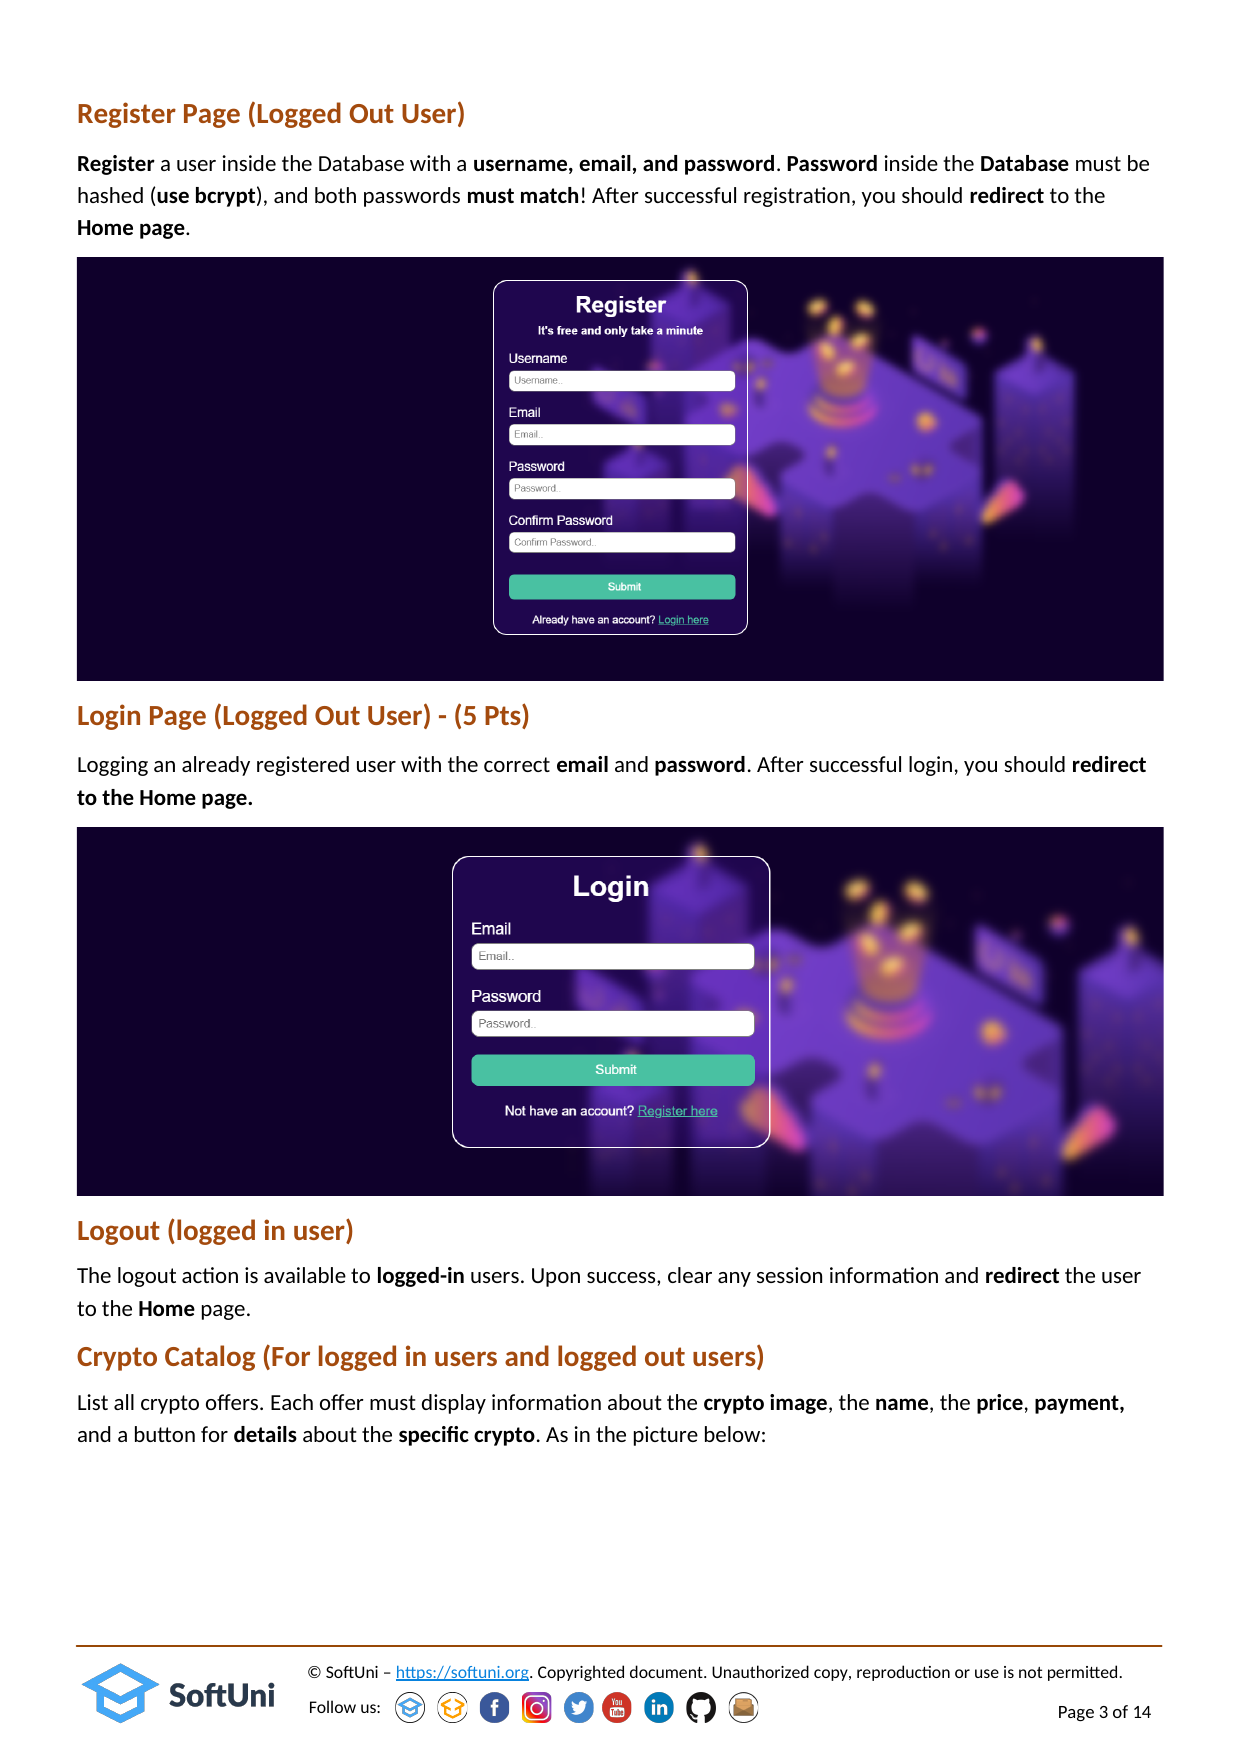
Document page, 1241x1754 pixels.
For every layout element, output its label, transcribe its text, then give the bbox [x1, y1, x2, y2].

picture [602, 1692, 632, 1723]
picture [728, 1692, 759, 1723]
picture [76, 827, 1164, 1196]
picture [75, 1658, 281, 1729]
picture [644, 1714, 653, 1723]
text Login Page (Logged Out User) - (5 Pts) [77, 697, 1163, 733]
picture [665, 1714, 674, 1723]
text The logout action is available to logged-in users. Upon success, clear any session information and redirect the user to the Home page. [77, 1261, 1163, 1322]
text Register a user inside the Database with a username, email, and password. Password inside the Database must be hashed (use bcrypt), and both passwords must match! After successful registration, you should redirect to the Home page. [77, 149, 1163, 241]
subtitle Crypto Catalog (For logged in users and logged out users) [77, 1338, 1163, 1374]
picture [76, 257, 1164, 681]
picture [395, 1692, 425, 1723]
picture [437, 1692, 468, 1723]
picture [686, 1692, 716, 1723]
picture [522, 1692, 552, 1723]
picture [644, 1692, 653, 1701]
text Register Page (Logged Out User) [77, 95, 1163, 131]
picture [564, 1692, 594, 1723]
text Logging an already registered user with the correct email and password. After successful login, you should redirect to the Home page. [77, 751, 1163, 811]
subtitle Logout (logged in user) [77, 1212, 1163, 1248]
text List all crypto offers. Each offer must display information about the crypto image, the name, the price, payment, and a button for details about the specific crypto. As in the picture below: [77, 1388, 1163, 1448]
picture [479, 1692, 510, 1723]
picture [658, 1705, 667, 1714]
picture [665, 1692, 674, 1701]
